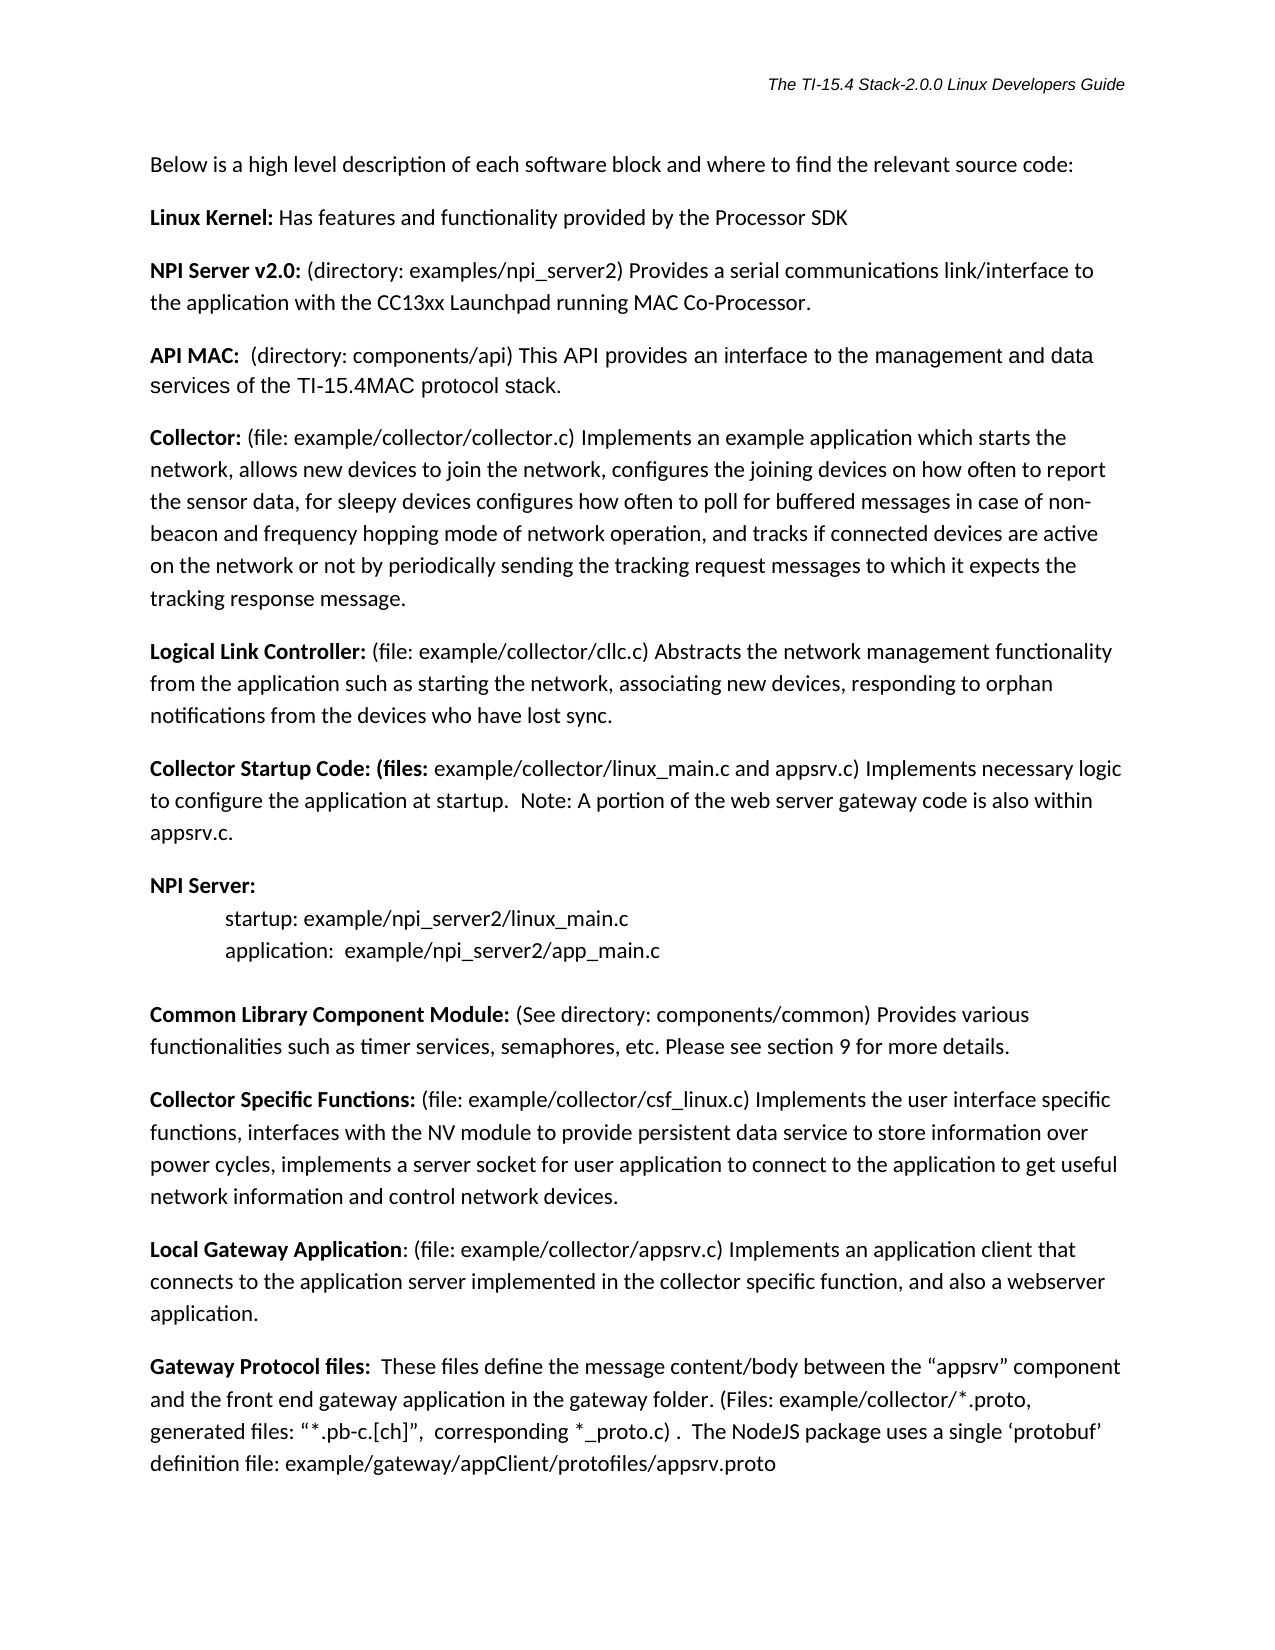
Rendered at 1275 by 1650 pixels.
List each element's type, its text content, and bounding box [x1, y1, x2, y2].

text Below is a high level description of each software block and where to find the relevant source code: [150, 150, 1125, 178]
text Collector: (file: example/collector/collector.c) Implements an example application which starts the network, allows new devices to join the network, configures the joining devices on how often to report the sensor data, for sleepy devices configures how often to poll for buffered messages in case of non-beacon and frequency hopping mode of network operation, and tracks if connected devices are active on the network or not by periodically sending the tracking request messages to which it expects the tracking response message. [150, 423, 1125, 612]
text Local Gateway Application: (file: example/collector/appsrv.c) Implements an application client that connects to the application server implemented in the collector specific function, and also a webserver application. [150, 1235, 1125, 1327]
text application: example/npi_server2/app_main.c [150, 936, 1125, 964]
text Common Library Component Module: (See directory: components/common) Provides various functionalities such as timer services, semaphores, etc. Please see section 9 for more details. [150, 1000, 1125, 1061]
text startup: example/npi_server2/linux_main.c [150, 904, 1125, 932]
text Logical Link Controller: (file: example/collector/cllc.c) Abstracts the network management functionality from the application such as starting the network, associating new devices, responding to orphan notifications from the devices who have lost sync. [150, 637, 1125, 729]
text Linux Kernel: Has features and functionality provided by the Processor SDK [150, 203, 1125, 231]
text Collector Startup Code: (files: example/collector/linux_main.c and appsrv.c) Implements necessary logic to configure the application at startup. Note: A portion of the web server gateway code is also within appsrv.c. [150, 754, 1125, 847]
text Gateway Protocol files: These files define the message content/body between the “appsrv” component and the front end gateway application in the gateway folder. (Files: example/collector/*.proto, generated files: “*.pb-c.[ch]”, corresponding *_proto.c) . The NodeJS package uses a single ‘protobuf’ definition file: example/gateway/appClient/protofiles/appsrv.proto [150, 1352, 1125, 1477]
text API MAC: (directory: components/api) This API provides an interface to the management and data services of the TI-15.4MAC protocol stack. [150, 341, 1125, 398]
text NPI Server v2.0: (directory: examples/npi_server2) Provides a serial communications link/interface to the application with the CC13xx Launchpad running MAC Co-Processor. [150, 256, 1125, 316]
text NPI Server: [150, 872, 1125, 899]
text Collector Specific Functions: (file: example/collector/csf_linux.c) Implements the user interface specific functions, interfaces with the NV module to provide persistent data service to store information over power cycles, implements a server socket for user application to connect to the application to get useful network information and control network devices. [150, 1086, 1125, 1210]
